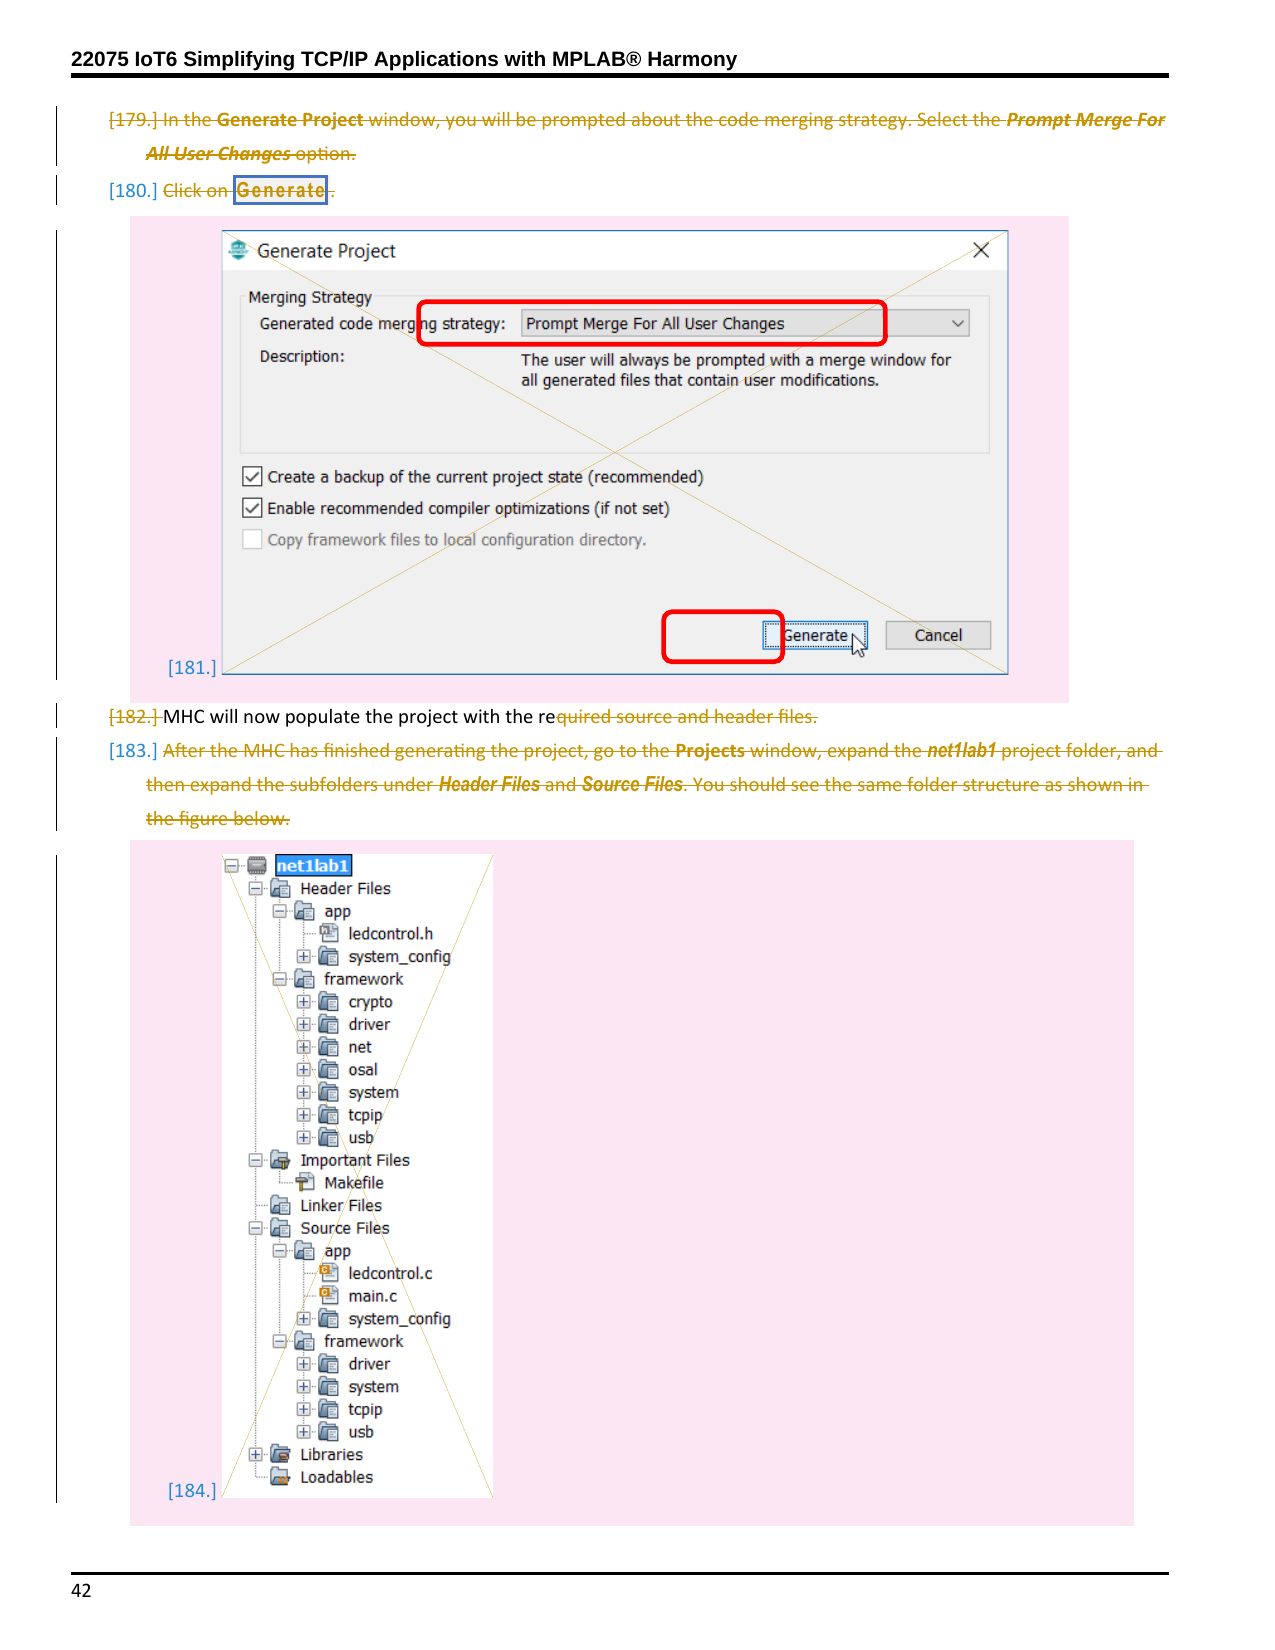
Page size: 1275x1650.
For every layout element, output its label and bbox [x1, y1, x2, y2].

picture [358, 856, 494, 1497]
picture [617, 231, 1009, 674]
picture [421, 305, 874, 341]
picture [224, 230, 1006, 339]
picture [815, 305, 883, 341]
picture [221, 856, 356, 1497]
picture [431, 347, 799, 451]
picture [223, 454, 1007, 675]
picture [221, 231, 613, 674]
picture [223, 1178, 492, 1498]
picture [223, 854, 492, 1174]
